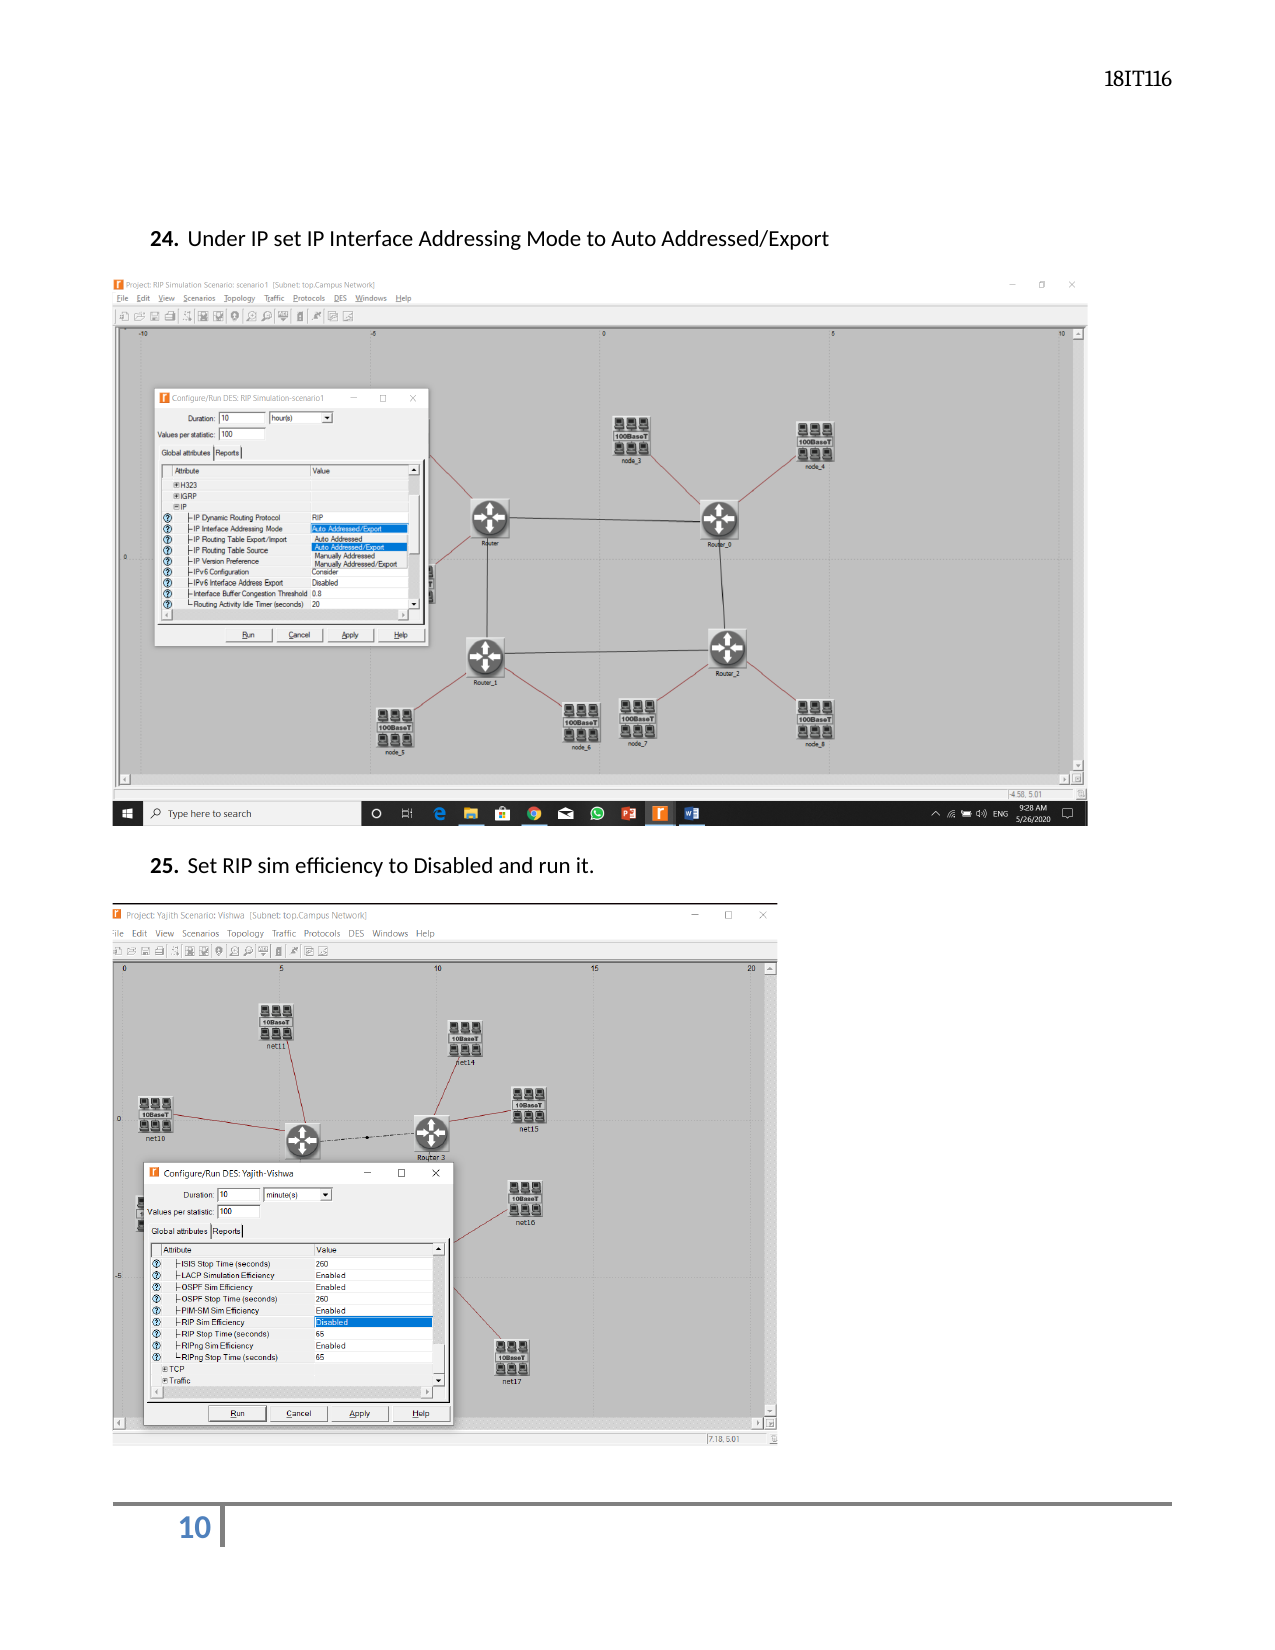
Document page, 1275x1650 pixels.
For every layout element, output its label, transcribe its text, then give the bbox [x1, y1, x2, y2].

list Set RIP sim efficiency to Disabled and run it. [150, 851, 1172, 879]
picture [112, 903, 778, 1446]
picture [112, 277, 1088, 826]
list Under IP set IP Interface Addressing Mode to Auto Addressed/Export [150, 224, 1172, 252]
